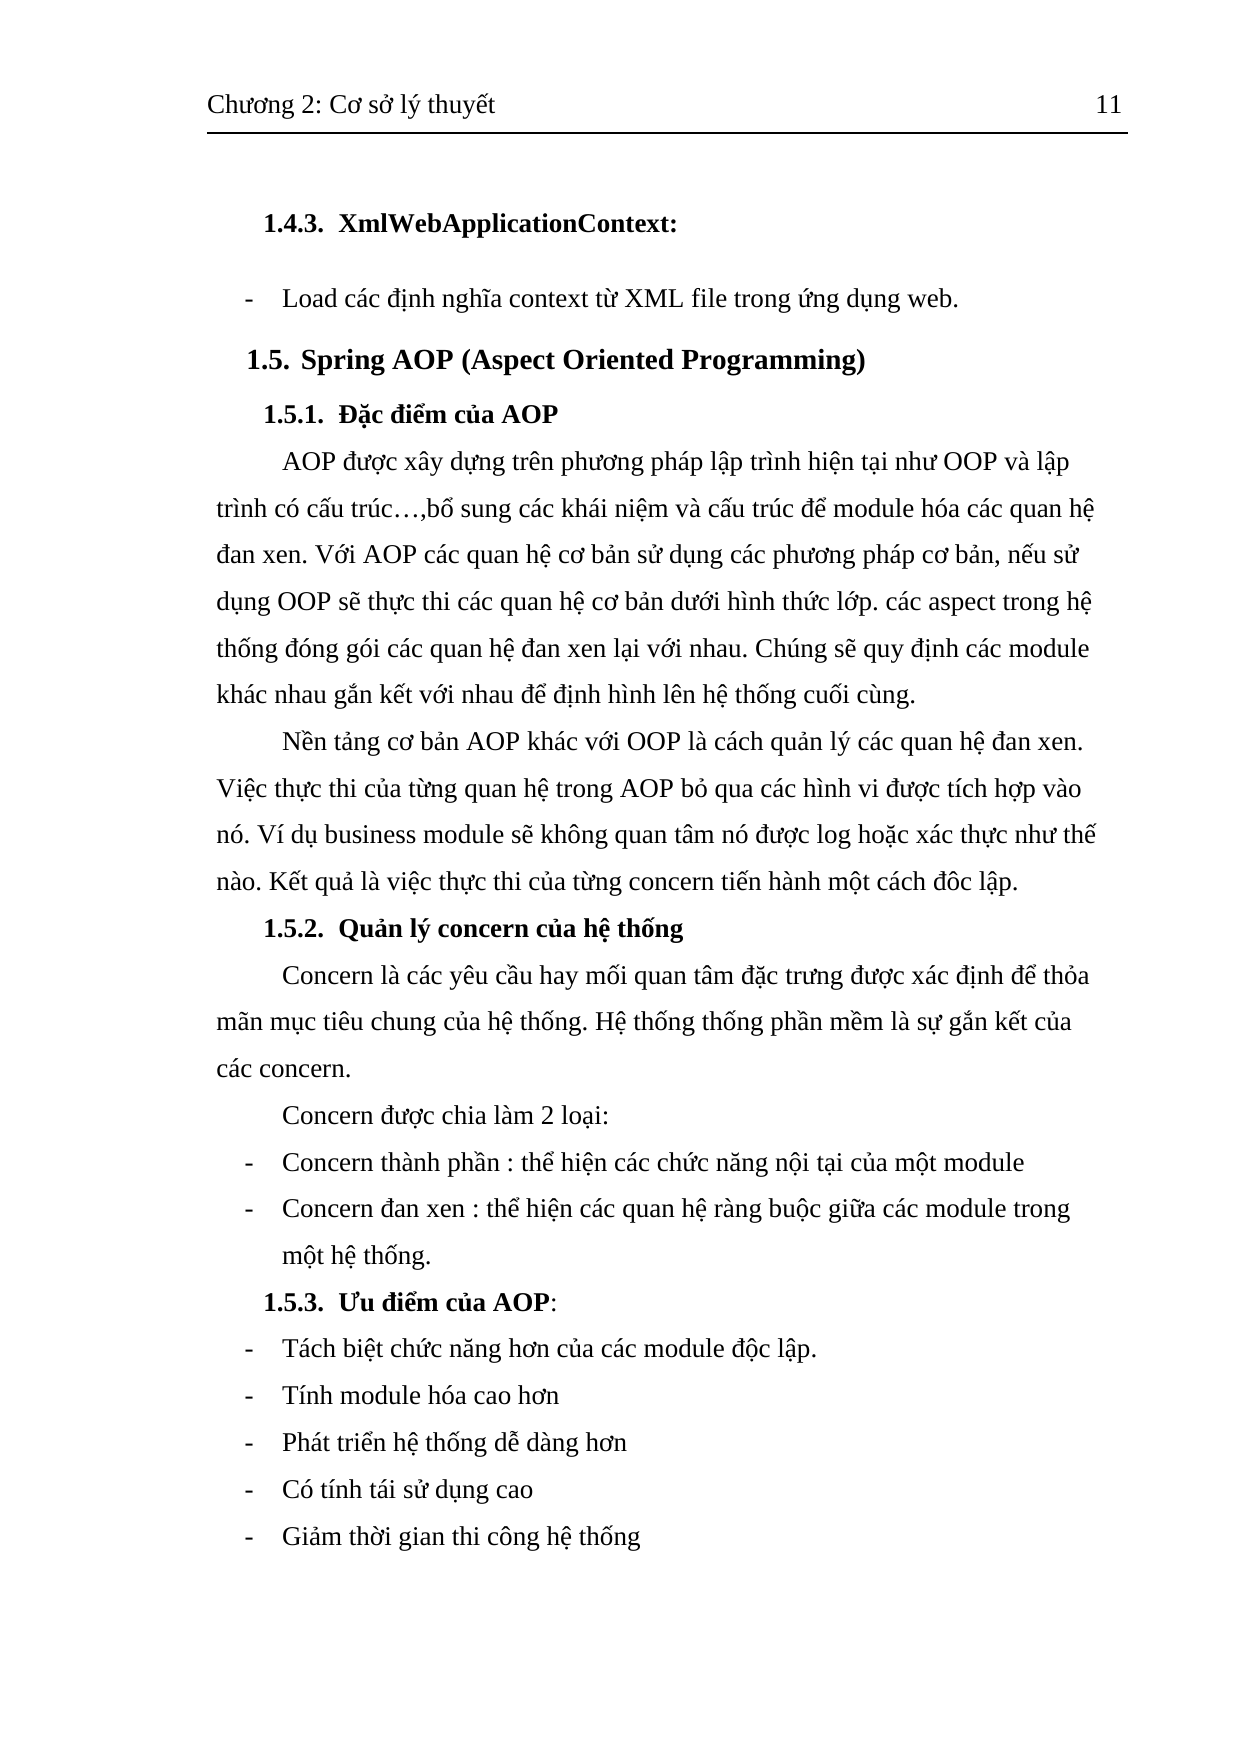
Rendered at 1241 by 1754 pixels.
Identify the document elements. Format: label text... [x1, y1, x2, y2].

subtitle XmlWebApplicationContext: [263, 207, 1122, 238]
list Quản lý concern của hệ thống [263, 912, 1111, 943]
text Concern được chia làm 2 loại: [216, 1099, 1111, 1130]
list Giảm thời gian thi công hệ thống [244, 1520, 1111, 1551]
subtitle Spring AOP (Aspect Oriented Programming) [246, 342, 1122, 375]
text AOP được xây dựng trên phương pháp lập trình hiện tại như OOP và lập trình có cấu trúc…,bổ sung các khái niệm và cấu trúc để module hóa các quan hệ đan xen. Với AOP các quan hệ cơ bản sử dụng các phương pháp cơ bản, nếu sử dụng OOP sẽ thực thi các quan hệ cơ bản dưới hình thức lớp. các aspect trong hệ thống đóng gói các quan hệ đan xen lại với nhau. Chúng sẽ quy định các module khác nhau gắn kết với nhau để định hình lên hệ thống cuối cùng. [216, 445, 1111, 709]
list Load các định nghĩa context từ XML file trong ứng dụng web. [244, 283, 1122, 314]
text Concern là các yêu cầu hay mối quan tâm đặc trưng được xác định để thỏa mãn mục tiêu chung của hệ thống. Hệ thống thống phần mềm là sự gắn kết của các concern. [216, 959, 1111, 1083]
list Đặc điểm của AOP [263, 398, 1111, 429]
list Concern thành phần : thể hiện các chức năng nội tại của một module [244, 1146, 1111, 1177]
list Ưu điểm của AOP: [263, 1286, 1111, 1317]
list Tách biệt chức năng hơn của các module độc lập. [244, 1333, 1111, 1364]
list Tính module hóa cao hơn [244, 1379, 1111, 1411]
list Có tính tái sử dụng cao [244, 1473, 1111, 1504]
list Concern đan xen : thể hiện các quan hệ ràng buộc giữa các module trong một hệ thống. [244, 1192, 1111, 1270]
list Phát triển hệ thống dễ dàng hơn [244, 1426, 1111, 1457]
text Nền tảng cơ bản AOP khác với OOP là cách quản lý các quan hệ đan xen. Việc thực thi của từng quan hệ trong AOP bỏ qua các hình vi được tích hợp vào nó. Ví dụ business module sẽ không quan tâm nó được log hoặc xác thực như thế nào. Kết quả là việc thực thi của từng concern tiến hành một cách đôc lập. [216, 725, 1111, 896]
